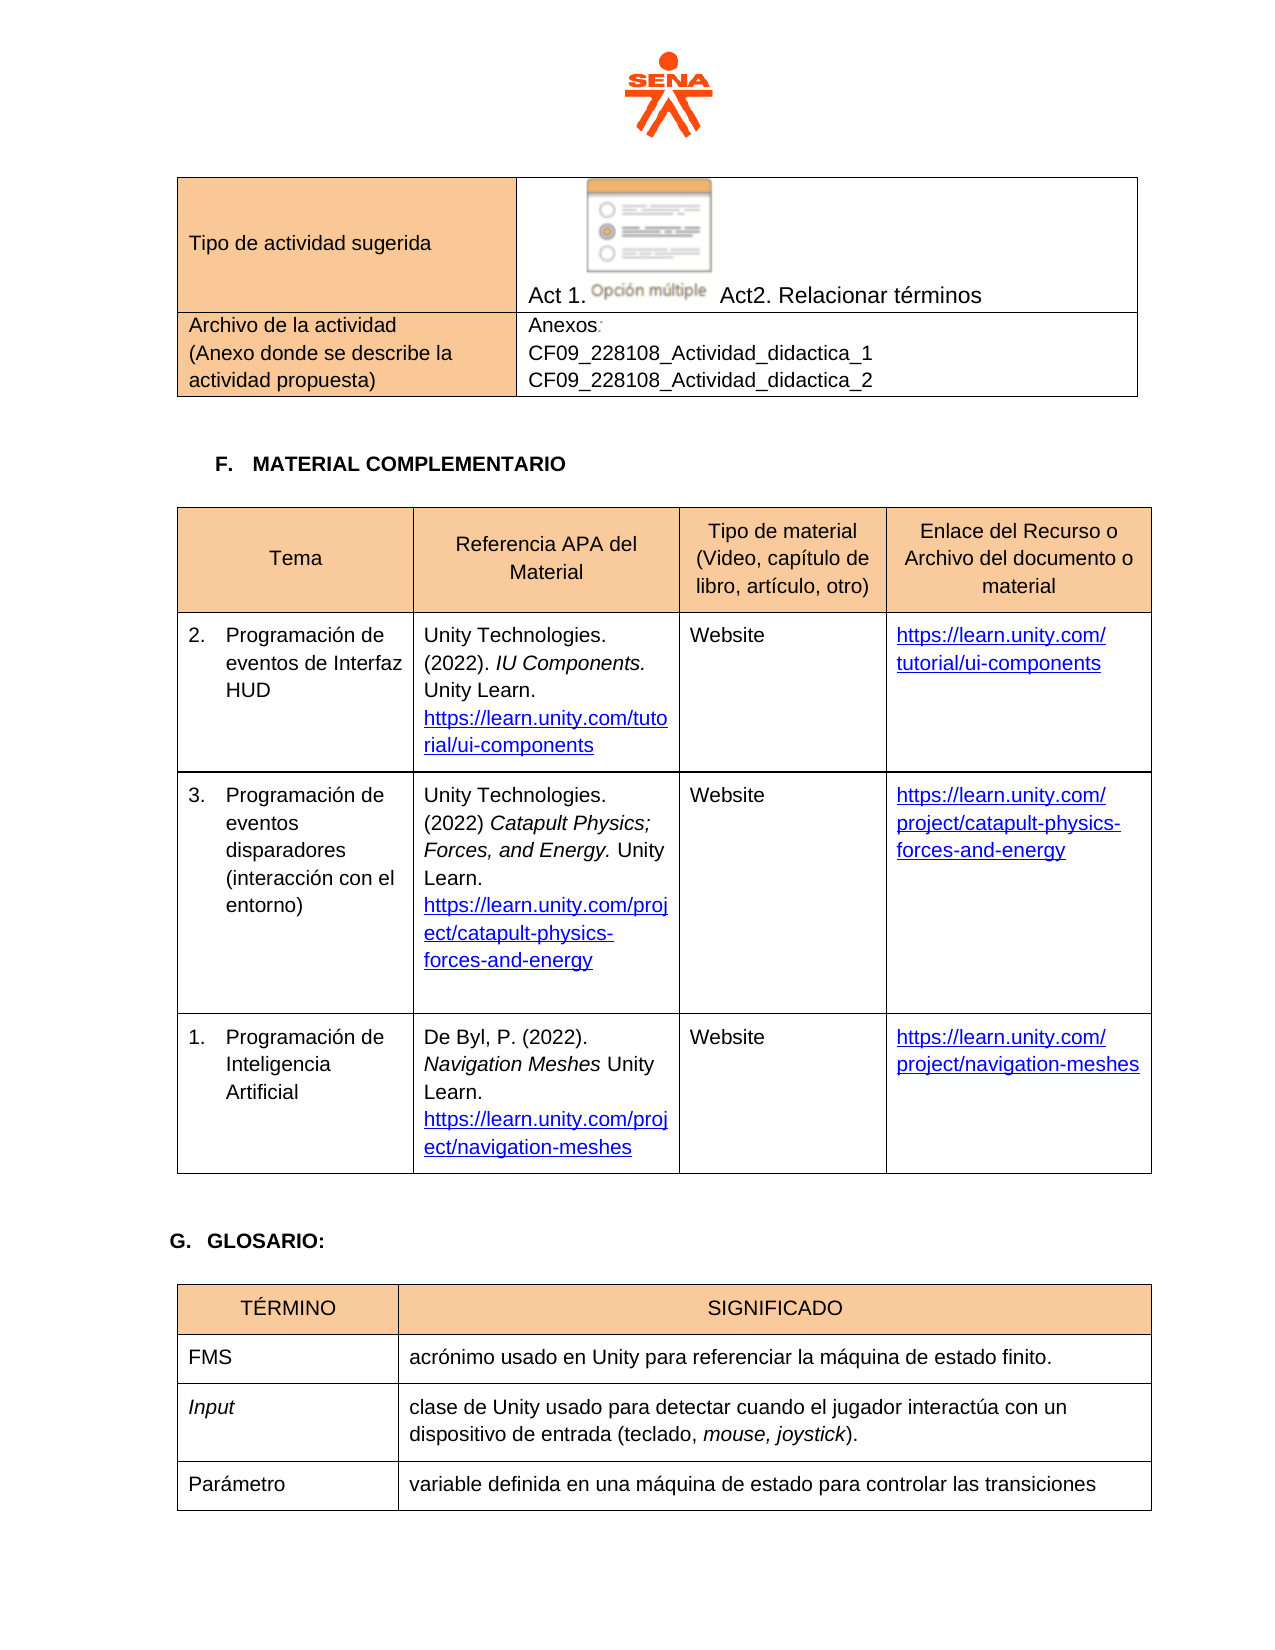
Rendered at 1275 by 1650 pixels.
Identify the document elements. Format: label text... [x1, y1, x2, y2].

table_cell Programación de eventos de Interfaz HUD [178, 613, 413, 771]
table_cell Input [178, 1384, 398, 1461]
table_header Enlace del Recurso o Archivo del documento o material [887, 508, 1151, 612]
table_cell FMS [178, 1335, 398, 1383]
picture [615, 48, 719, 142]
table_cell Programación de Inteligencia Artificial [178, 1014, 413, 1173]
table_cell clase de Unity usado para detectar cuando el jugador interactúa con un dispositivo de entrada (teclado, mouse, joystick). [399, 1384, 1151, 1461]
table_cell https://learn.unity.com/tutorial/ui-components [887, 613, 1151, 771]
list GLOSARIO: [169, 1229, 1157, 1253]
table_header SIGNIFICADO [399, 1285, 1151, 1334]
table_cell Tipo de actividad sugerida [178, 178, 516, 312]
table_cell Archivo de la actividad (Anexo donde se describe la actividad propuesta) [178, 313, 516, 396]
table_cell Unity Technologies. (2022) Catapult Physics; Forces, and Energy. Unity Learn. https://learn.unity.com/project/catapult-physics-forces-and-energy [414, 773, 679, 1013]
table_header Referencia APA del Material [414, 508, 679, 612]
table_header Tipo de material (Video, capítulo de libro, artículo, otro) [680, 508, 886, 612]
table_cell Website [680, 613, 886, 771]
table_cell Programación de eventos disparadores (interacción con el entorno) [178, 773, 413, 1013]
table_cell https://learn.unity.com/project/navigation-meshes [887, 1014, 1151, 1173]
table_cell De Byl, P. (2022). Navigation Meshes Unity Learn. https://learn.unity.com/project/navigation-meshes [414, 1014, 679, 1173]
table_cell Act 1.Act2. Relacionar términos [517, 178, 1137, 312]
table_cell variable definida en una máquina de estado para controlar las transiciones entre los estados. [399, 1462, 1151, 1510]
table_header Tema [178, 508, 413, 612]
table_cell Unity Technologies. (2022). IU Components. Unity Learn. https://learn.unity.com/tutorial/ui-components [414, 613, 679, 771]
table_cell acrónimo usado en Unity para referenciar la máquina de estado finito. [399, 1335, 1151, 1383]
picture [586, 178, 720, 304]
table_header TÉRMINO [178, 1285, 398, 1334]
table_cell Anexos: CF09_228108_Actividad_didactica_1 CF09_228108_Actividad_didactica_2 [517, 313, 1137, 396]
table_cell Parámetro [178, 1462, 398, 1510]
table_cell Website [680, 1014, 886, 1173]
table_cell Website [680, 773, 886, 1013]
list MATERIAL COMPLEMENTARIO [215, 452, 1157, 476]
table_cell https://learn.unity.com/project/catapult-physics-forces-and-energy [887, 773, 1151, 1013]
